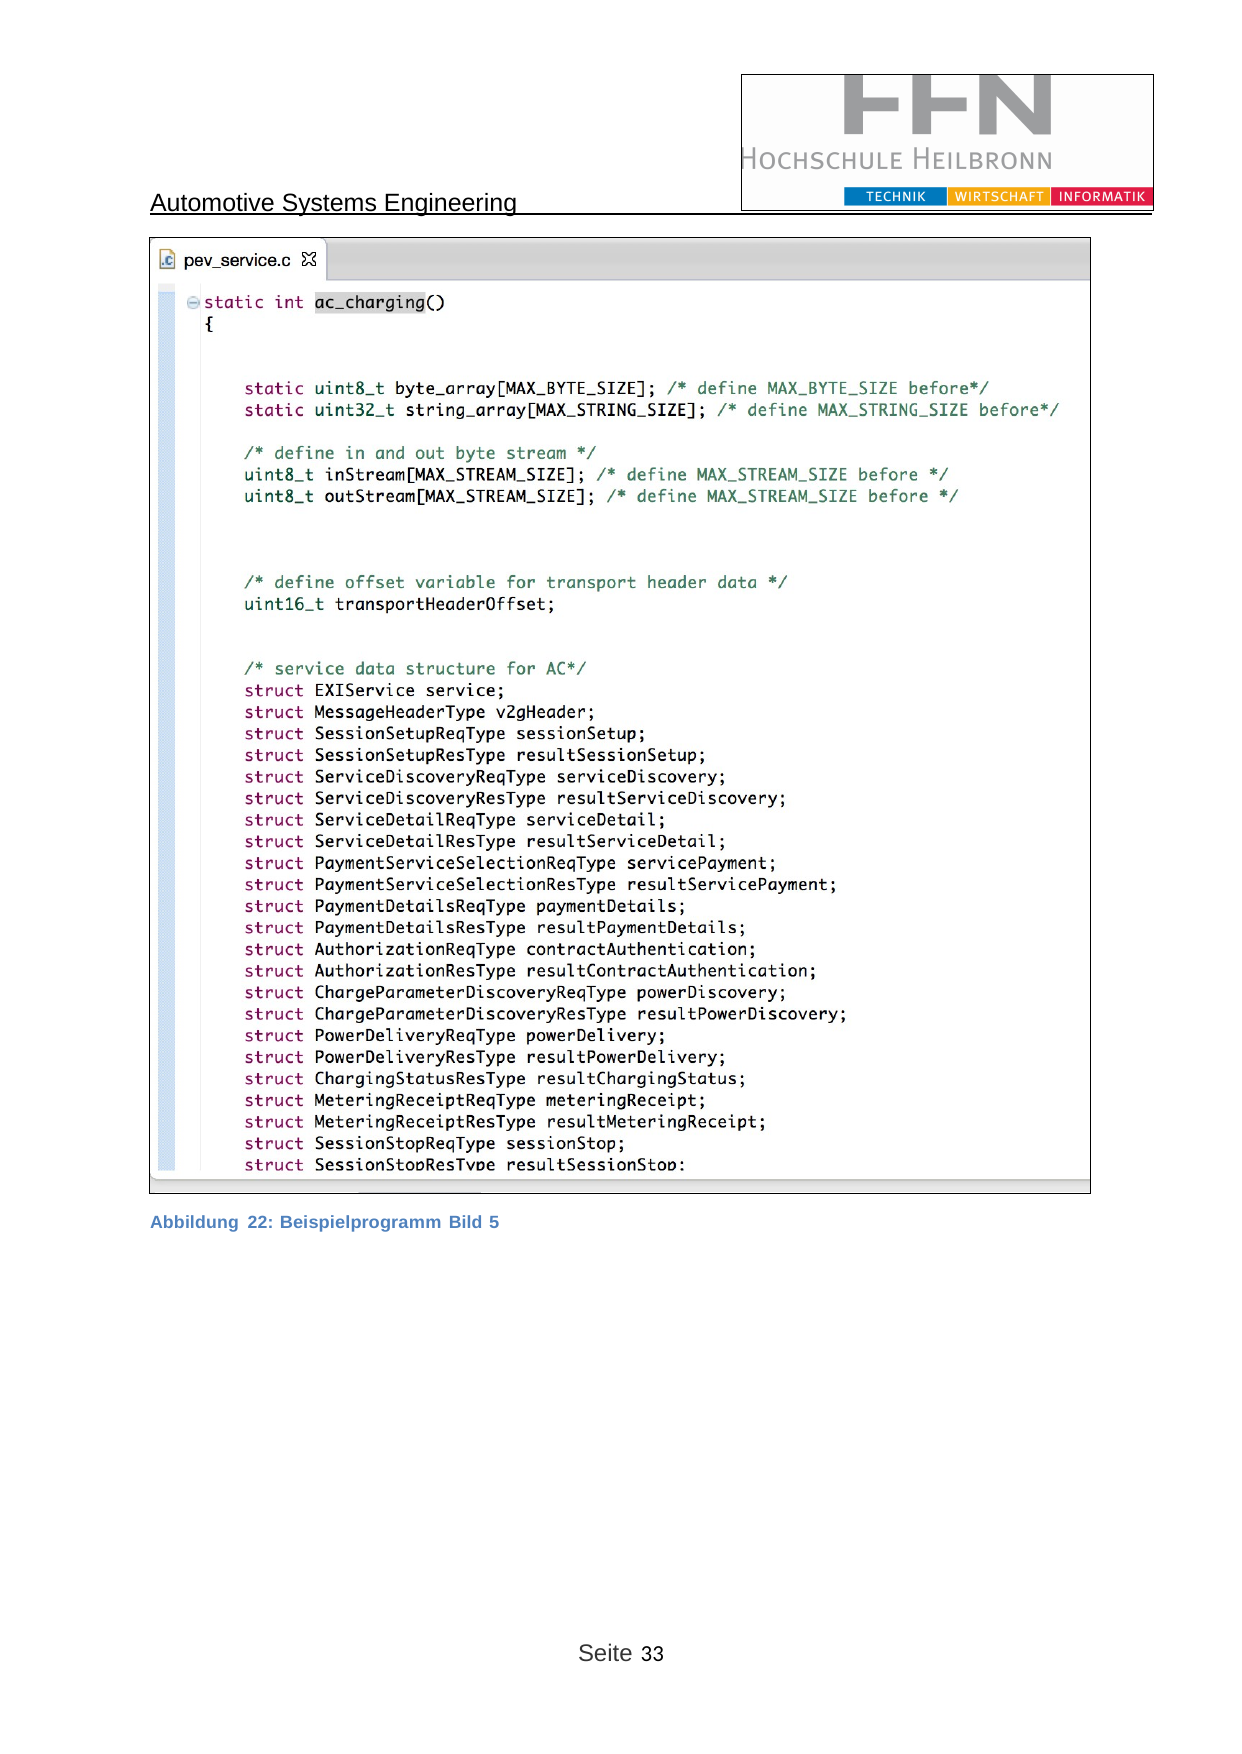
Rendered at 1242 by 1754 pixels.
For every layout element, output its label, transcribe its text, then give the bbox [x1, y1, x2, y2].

picture [150, 238, 1090, 1193]
text Abbildung 22: Beispielprogramm Bild 5 [150, 1212, 1169, 1232]
picture [742, 75, 1153, 210]
